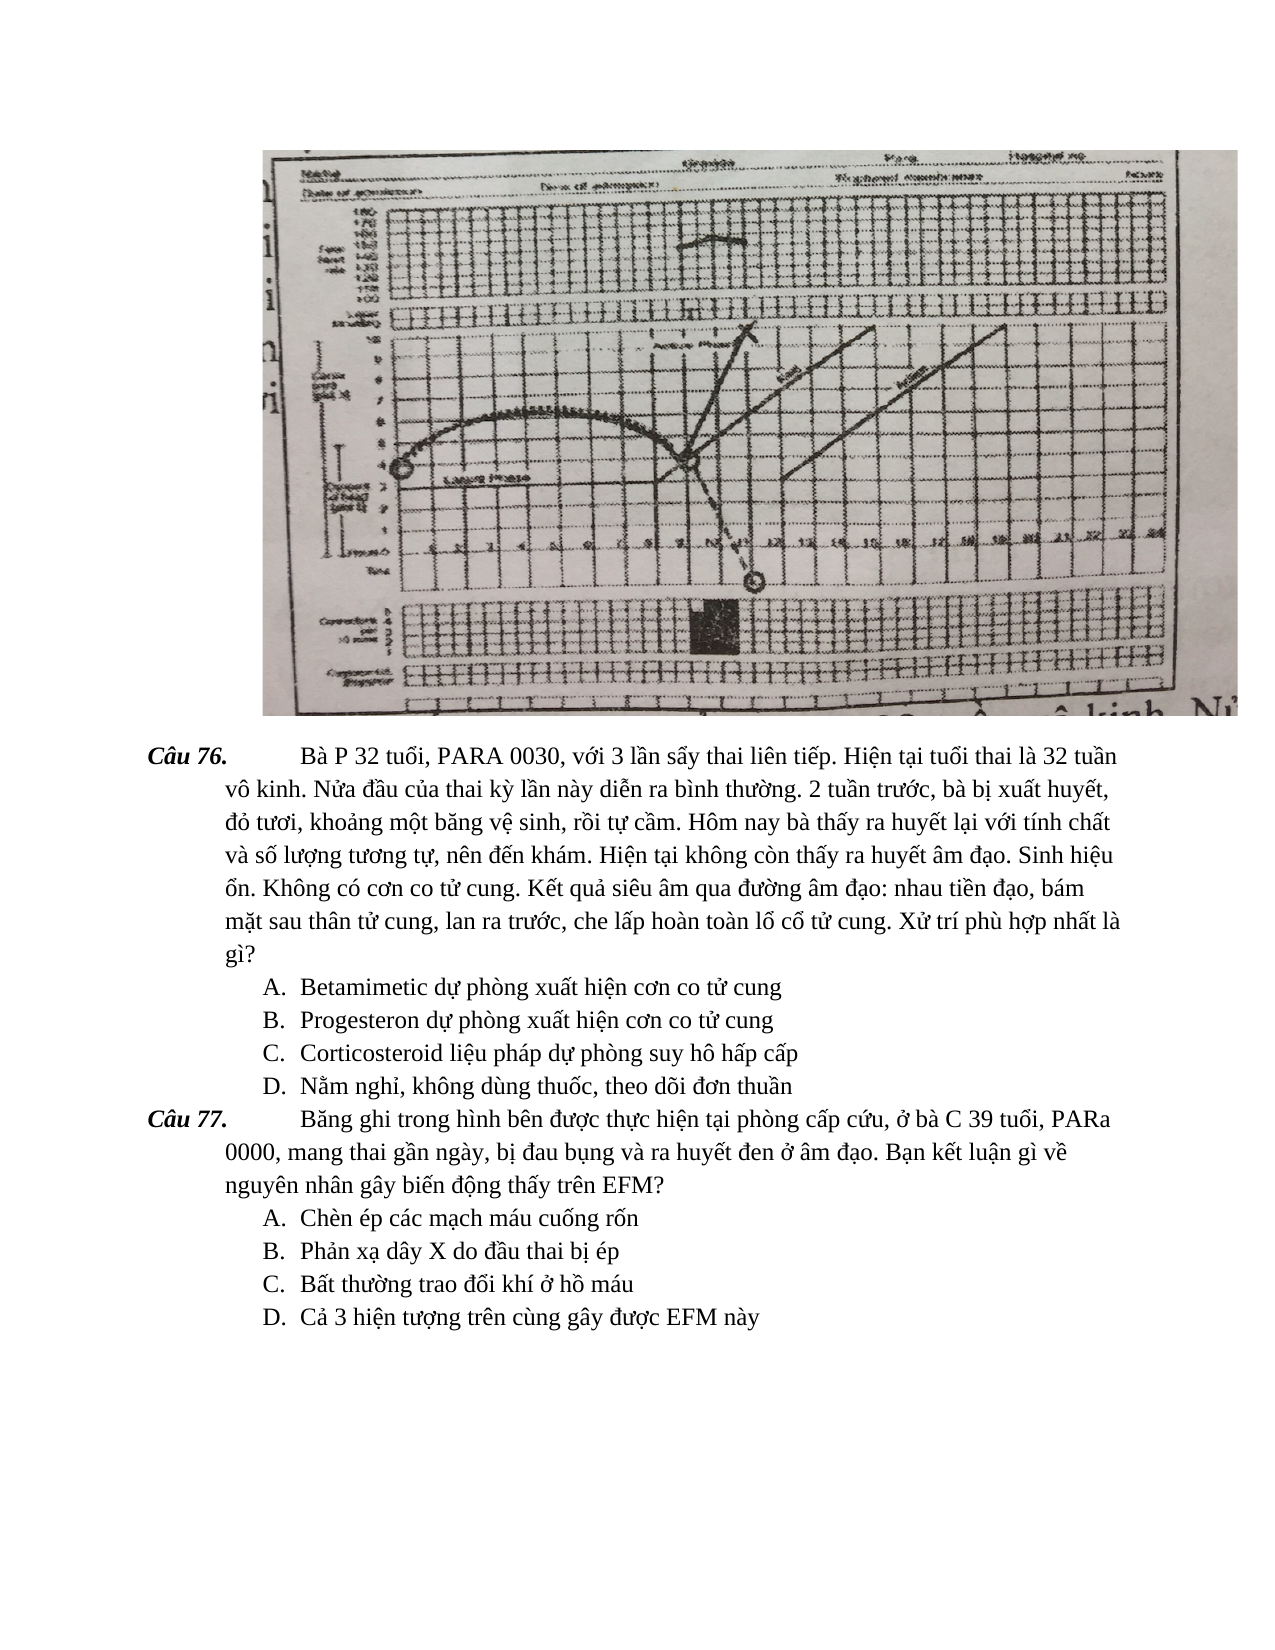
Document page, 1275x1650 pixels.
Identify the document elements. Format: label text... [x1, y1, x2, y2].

list Bà P 32 tuổi, PARA 0030, với 3 lần sẩy thai liên tiếp. Hiện tại tuổi thai là 32 tuần vô kinh. Nửa đầu của thai kỳ lần này diễn ra bình thường. 2 tuần trước, bà bị xuất huyết, đỏ tươi, khoảng một băng vệ sinh, rồi tự cầm. Hôm nay bà thấy ra huyết lại với tính chất và số lượng tương tự, nên đến khám. Hiện tại không còn thấy ra huyết âm đạo. Sinh hiệu ổn. Không có cơn co tử cung. Kết quả siêu âm qua đường âm đạo: nhau tiền đạo, bám mặt sau thân tử cung, lan ra trước, che lấp hoàn toàn lổ cổ tử cung. Xử trí phù hợp nhất là gì? [187, 741, 1125, 968]
list Betamimetic dự phòng xuất hiện cơn co tử cung [262, 972, 1125, 1001]
list Phản xạ dây X do đầu thai bị ép [262, 1236, 1125, 1265]
list Progesteron dự phòng xuất hiện cơn co tử cung [262, 1005, 1125, 1034]
list Nằm nghỉ, không dùng thuốc, theo dõi đơn thuần [262, 1071, 1125, 1100]
list Cả 3 hiện tượng trên cùng gây được EFM này [262, 1302, 1125, 1331]
list Chèn ép các mạch máu cuống rốn [262, 1203, 1125, 1232]
list Băng ghi trong hình bên được thực hiện tại phòng cấp cứu, ở bà C 39 tuổi, PARa 0000, mang thai gần ngày, bị đau bụng và ra huyết đen ở âm đạo. Bạn kết luận gì về nguyên nhân gây biến động thấy trên EFM? [187, 1104, 1125, 1199]
list Corticosteroid liệu pháp dự phòng suy hô hấp cấp [262, 1038, 1125, 1067]
picture [262, 150, 1238, 716]
list Bất thường trao đổi khí ở hồ máu [262, 1269, 1125, 1298]
